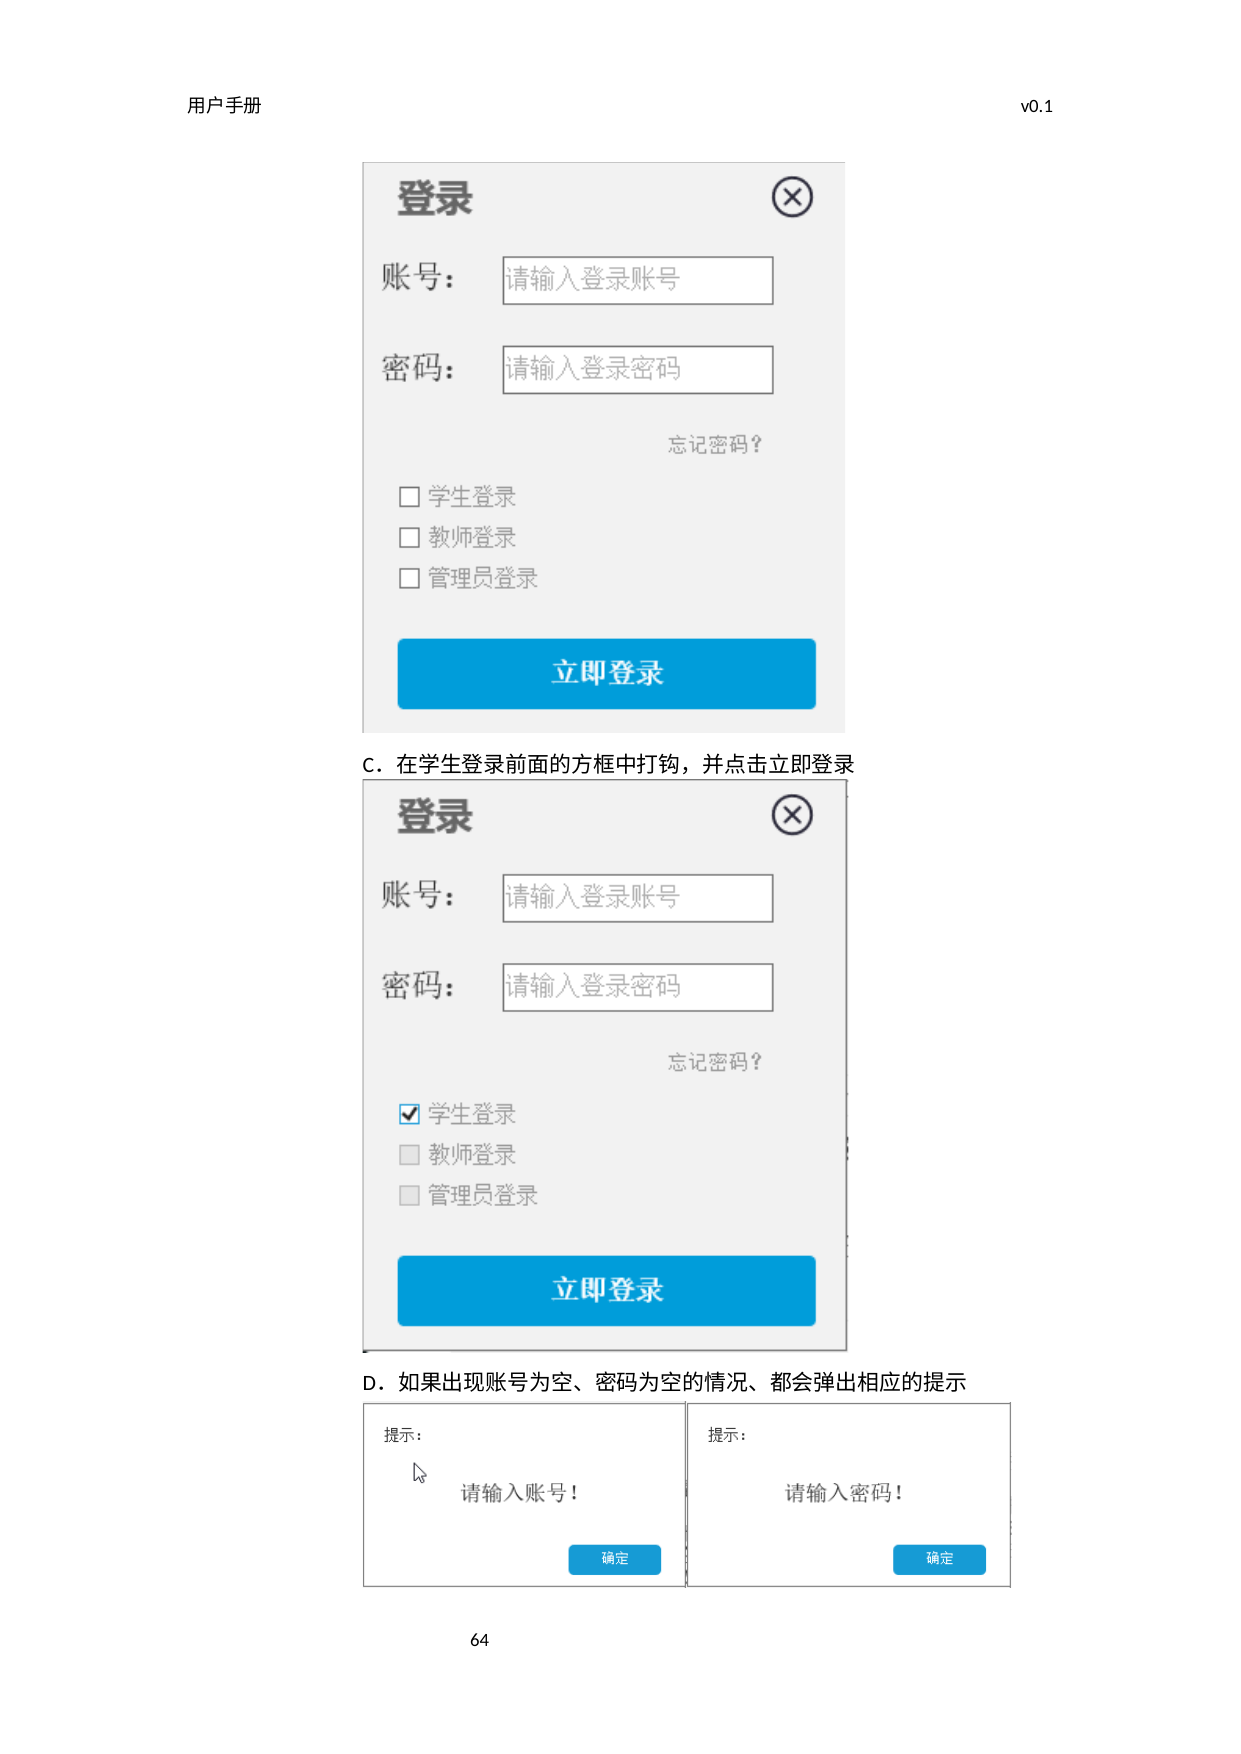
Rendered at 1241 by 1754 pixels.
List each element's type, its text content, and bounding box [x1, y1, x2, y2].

text C．在学生登录前面的方框中打钩，并点击立即登录 [319, 747, 1053, 779]
text D．如果出现账号为空、密码为空的情况、都会弹出相应的提示 [319, 1364, 1053, 1397]
picture [362, 779, 849, 1353]
picture [362, 1401, 1012, 1588]
picture [362, 162, 846, 733]
